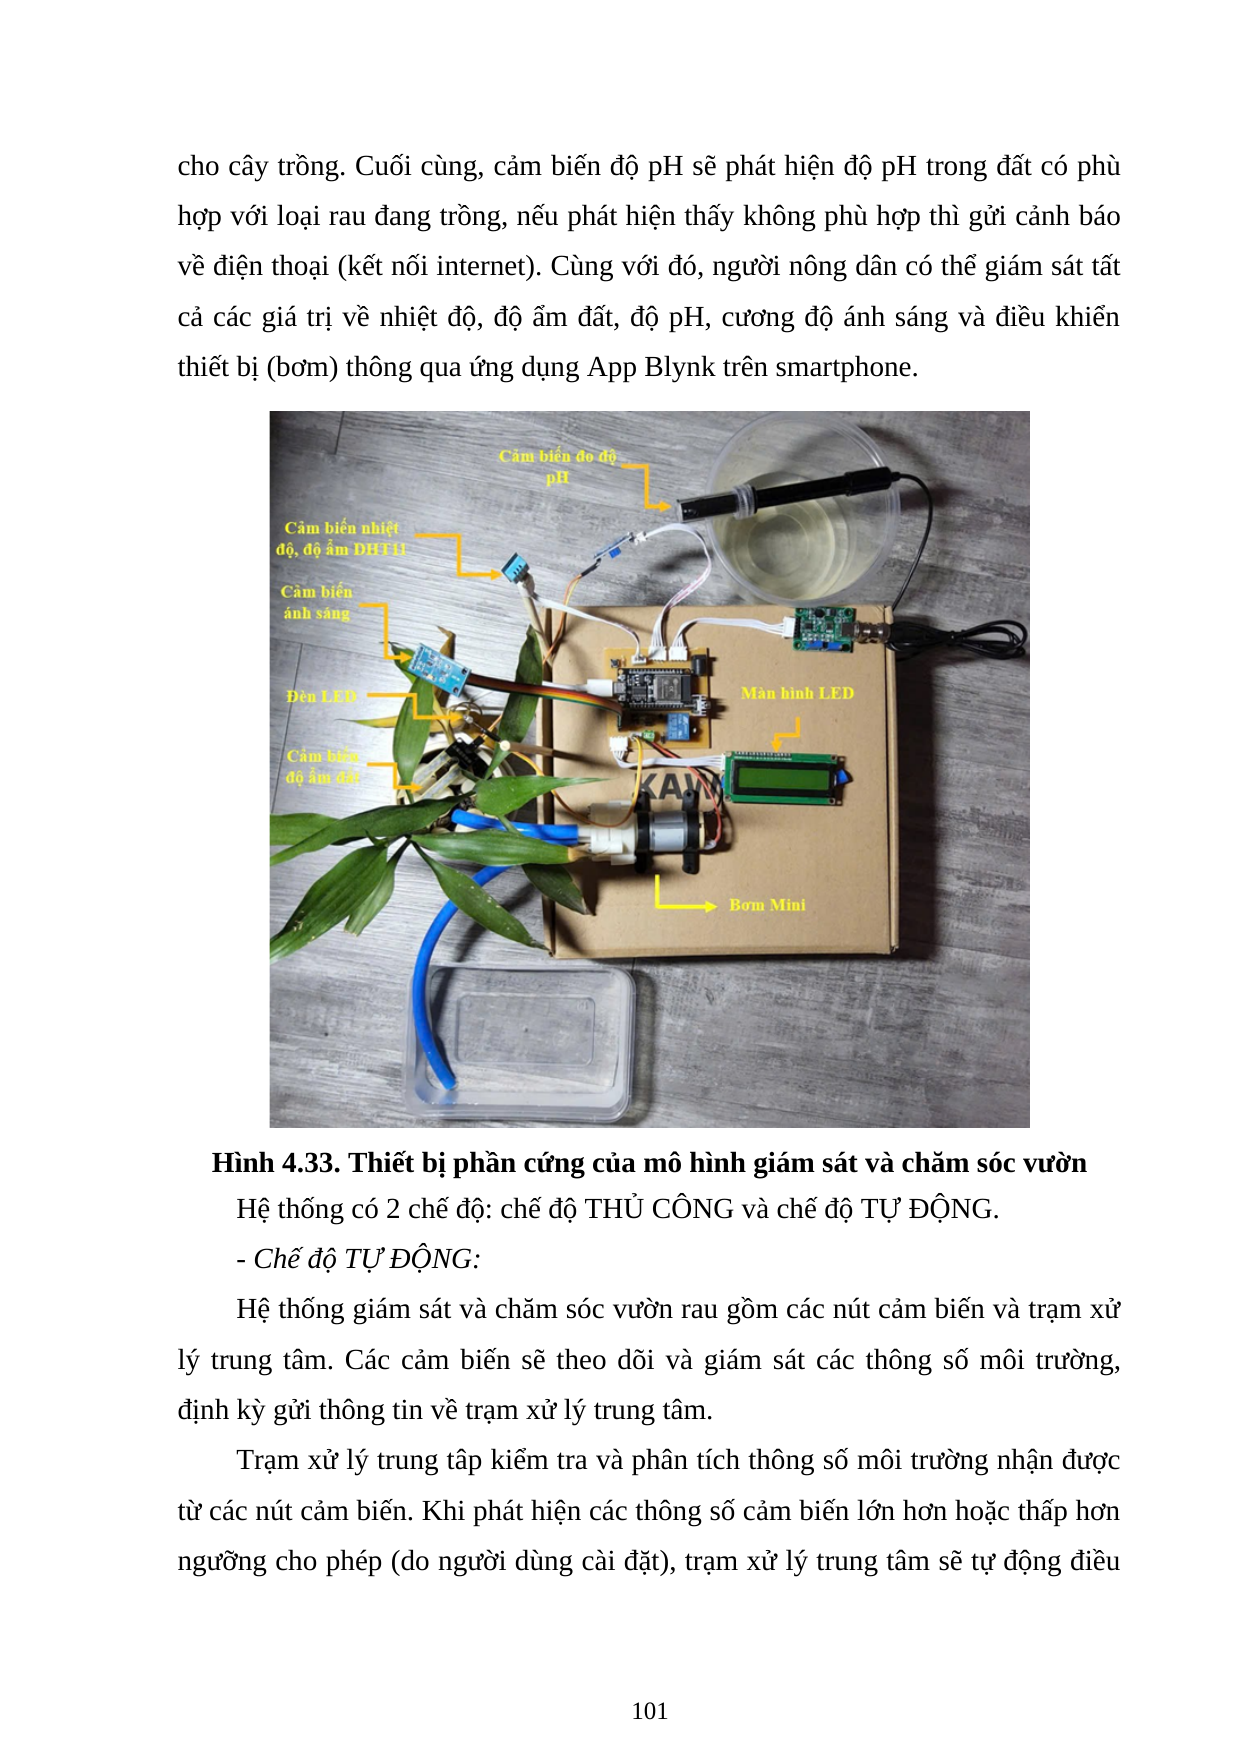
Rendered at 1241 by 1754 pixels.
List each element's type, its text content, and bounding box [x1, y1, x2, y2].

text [177, 148, 1122, 382]
text - Chế độ TỰ ĐỘNG: [177, 1241, 1122, 1275]
text Hình 4.33. Thiết bị phần cứng của mô hình giám sát và chăm sóc vườn [177, 1145, 1122, 1178]
text Hệ thống có 2 chế độ: chế độ THỦ CÔNG và chế độ TỰ ĐỘNG. [177, 1191, 1122, 1224]
text Hệ thống giám sát và chăm sóc vườn rau gồm các nút cảm biến và trạm xử lý trung tâm. Các cảm biến sẽ theo dõi và giám sát các thông số môi trường, định kỳ gửi thông tin về trạm xử lý trung tâm. [177, 1291, 1122, 1426]
picture [269, 411, 1030, 1128]
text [177, 1442, 1122, 1577]
